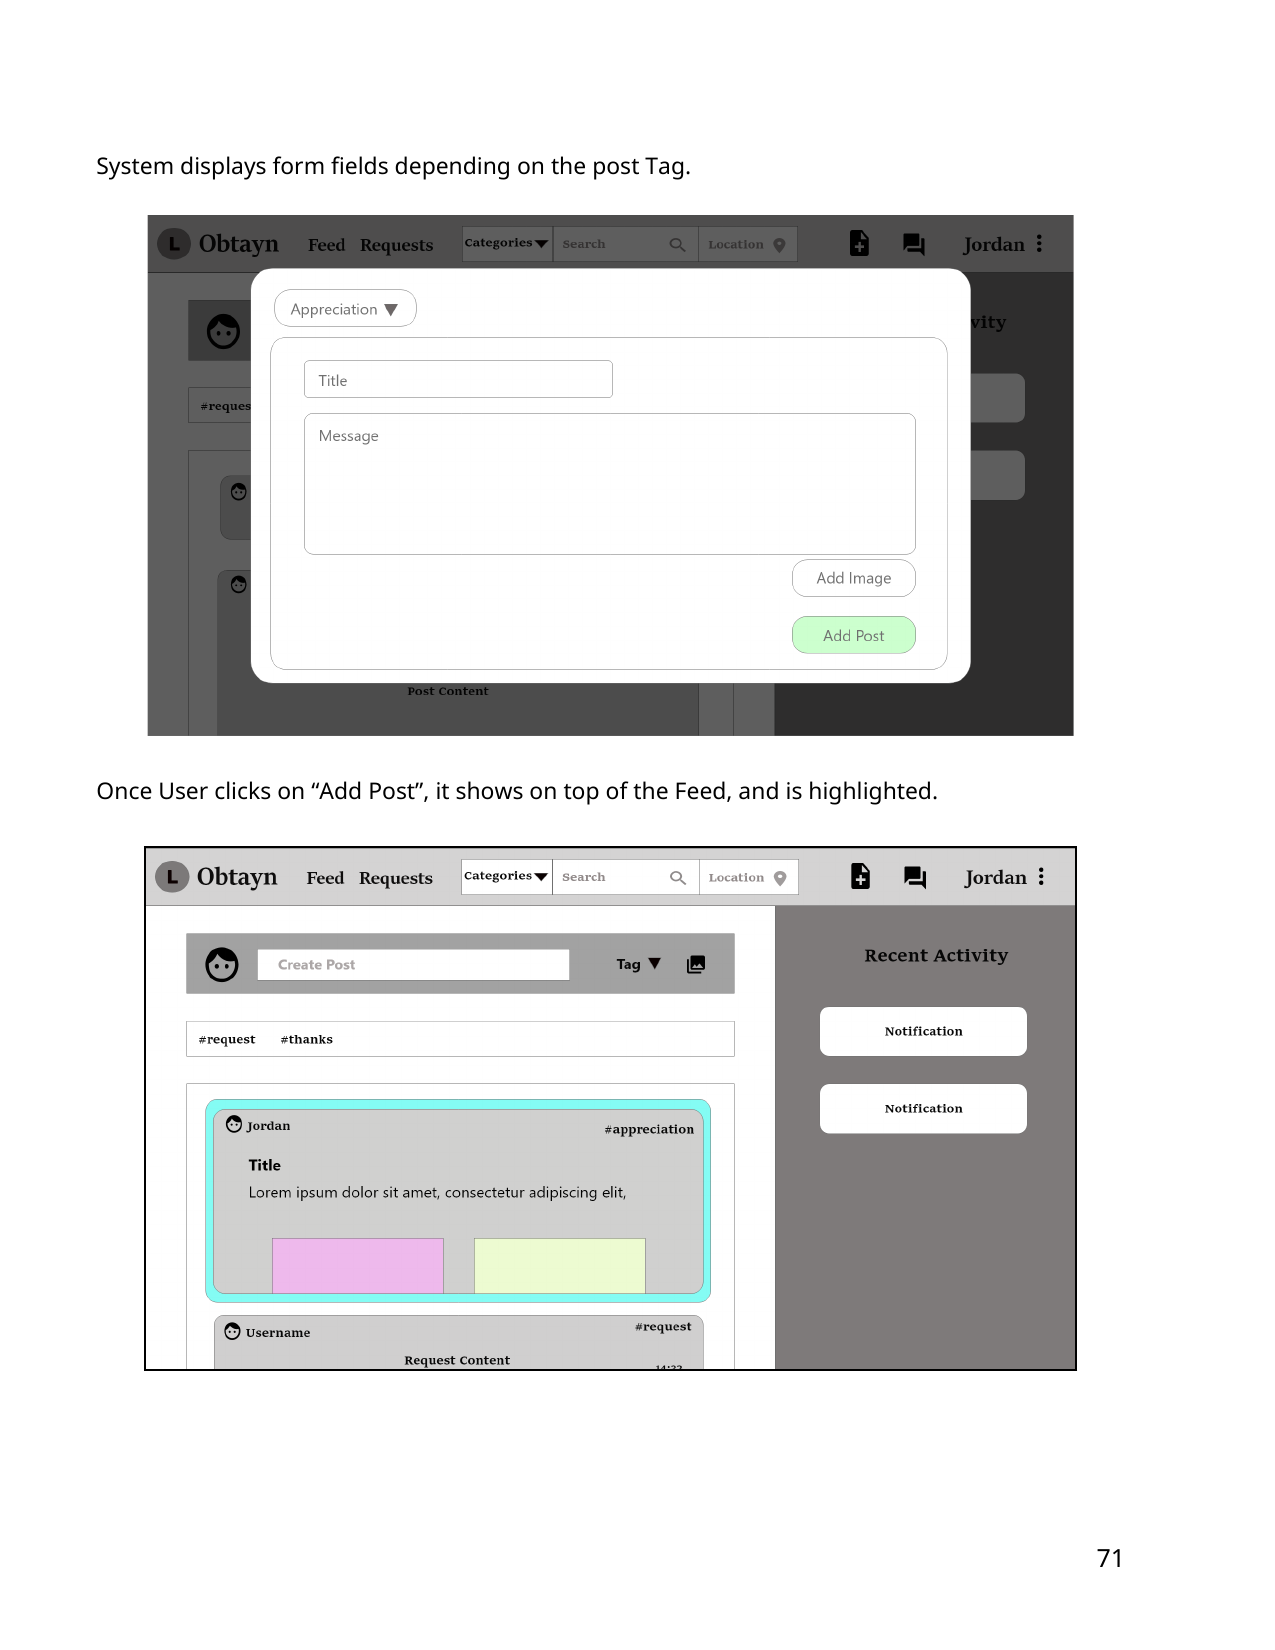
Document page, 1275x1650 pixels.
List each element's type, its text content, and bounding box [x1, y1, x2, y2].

text Once User clicks on “Add Post”, it shows on top of the Feed, and is highlighted. [96, 775, 1125, 806]
picture [146, 848, 1075, 1369]
text System displays form fields depending on the post Tag. [96, 150, 1125, 181]
picture [147, 215, 1074, 736]
